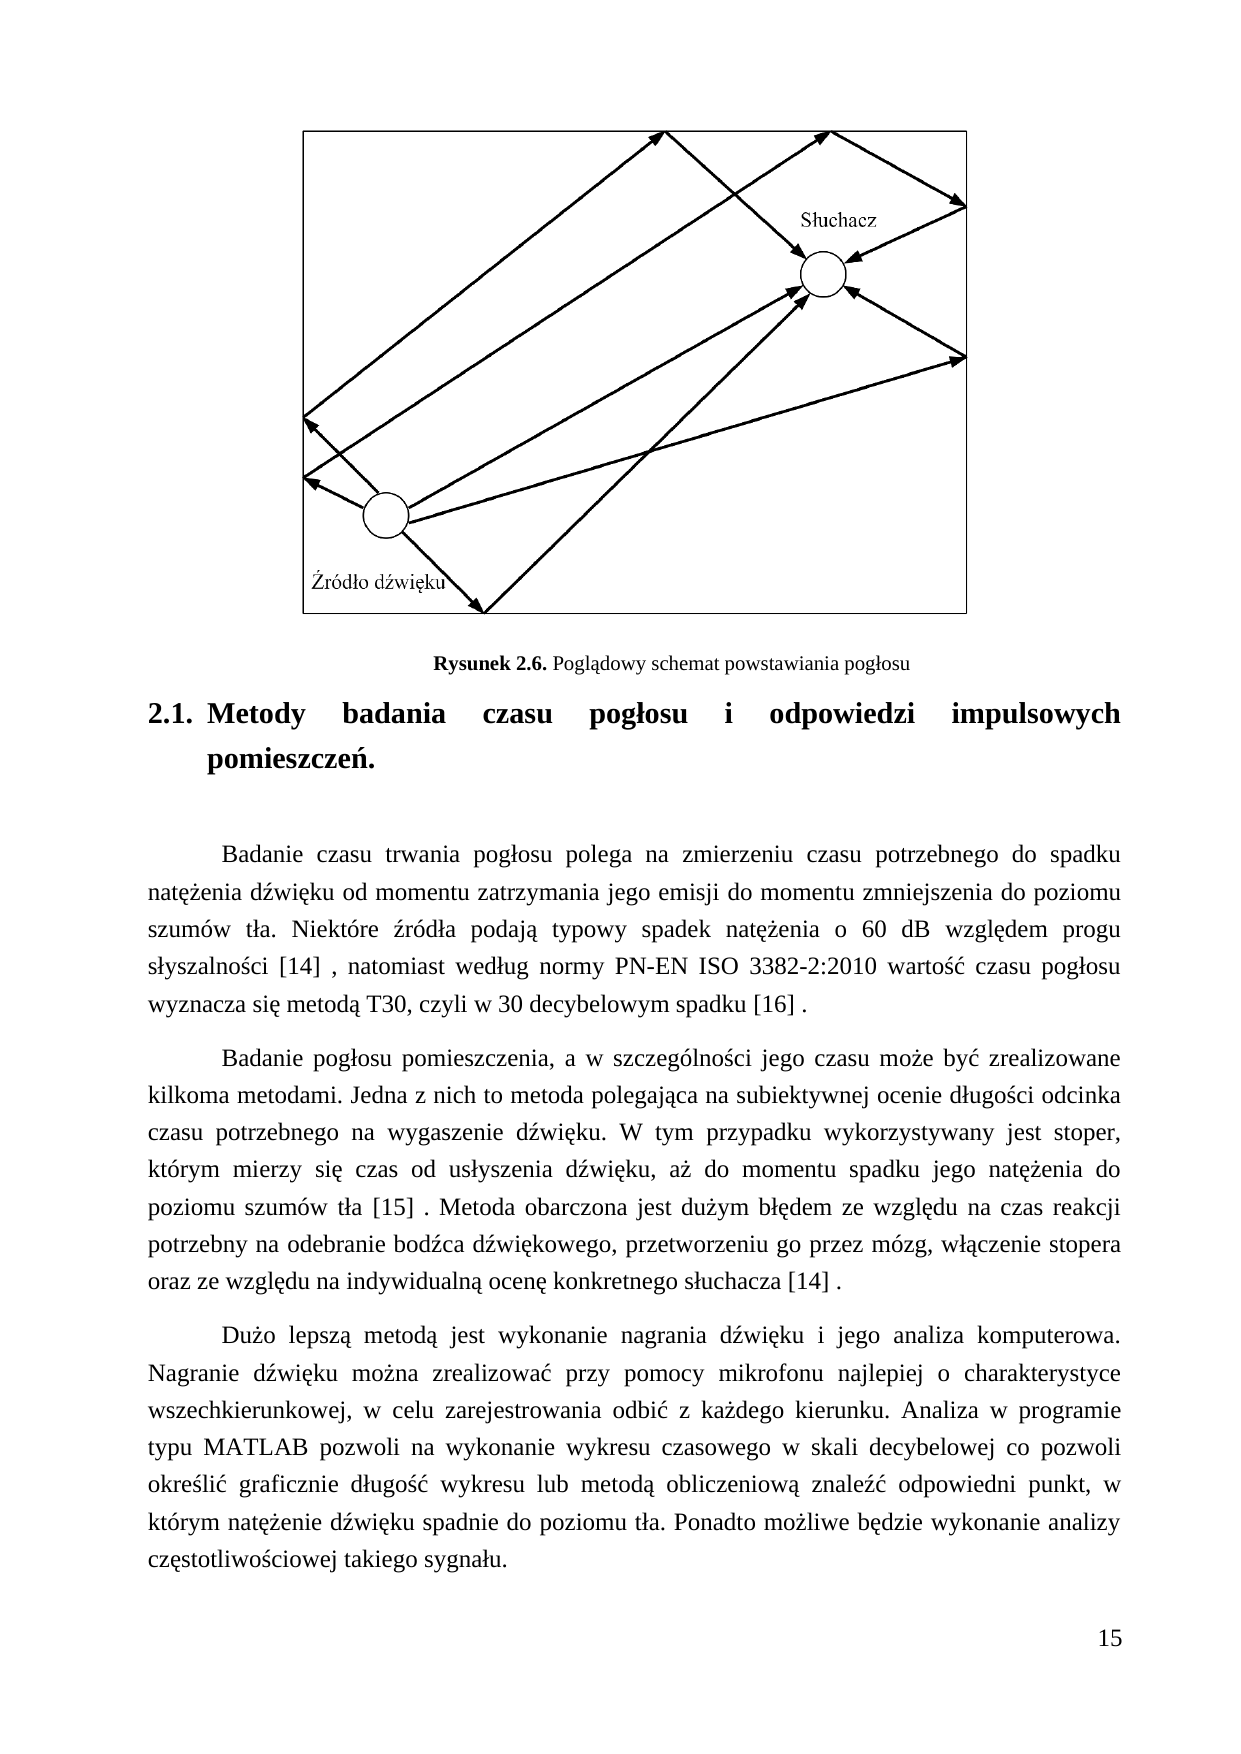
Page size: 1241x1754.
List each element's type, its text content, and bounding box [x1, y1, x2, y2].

text Badanie czasu trwania pogłosu polega na zmierzeniu czasu potrzebnego do spadku natężenia dźwięku od momentu zatrzymania jego emisji do momentu zmniejszenia do poziomu szumów tła. Niektóre źródła podają typowy spadek natężenia o 60 dB względem progu słyszalności [14], natomiast według normy PN-EN ISO 3382-2:2010 wartość czasu pogłosu wyznacza się metodą T30, czyli w 30 decybelowym spadku [16]. [148, 839, 1122, 1017]
subtitle Metody badania czasu pogłosu i odpowiedzi impulsowych pomieszczeń. [148, 696, 1122, 775]
text Dużo lepszą metodą jest wykonanie nagrania dźwięku i jego analiza komputerowa. Nagranie dźwięku można zrealizować przy pomocy mikrofonu najlepiej o charakterystyce wszechkierunkowej, w celu zarejestrowania odbić z każdego kierunku. Analiza w programie typu MATLAB pozwoli na wykonanie wykresu czasowego w skali decybelowej co pozwoli określić graficznie długość wykresu lub metodą obliczeniową znaleźć odpowiedni punkt, w którym natężenie dźwięku spadnie do poziomu tła. Ponadto możliwe będzie wykonanie analizy częstotliwościowej takiego sygnału. [148, 1320, 1122, 1573]
text Badanie pogłosu pomieszczenia, a w szczególności jego czasu może być zrealizowane kilkoma metodami. Jedna z nich to metoda polegająca na subiektywnej ocenie długości odcinka czasu potrzebnego na wygaszenie dźwięku. W tym przypadku wykorzystywany jest stoper, którym mierzy się czas od usłyszenia dźwięku, aż do momentu spadku jego natężenia do poziomu szumów tła [15]. Metoda obarczona jest dużym błędem ze względu na czas reakcji potrzebny na odebranie bodźca dźwiękowego, przetworzeniu go przez mózg, włączenie stopera oraz ze względu na indywidualną ocenę konkretnego słuchacza [14]. [148, 1043, 1122, 1295]
picture [291, 118, 979, 626]
